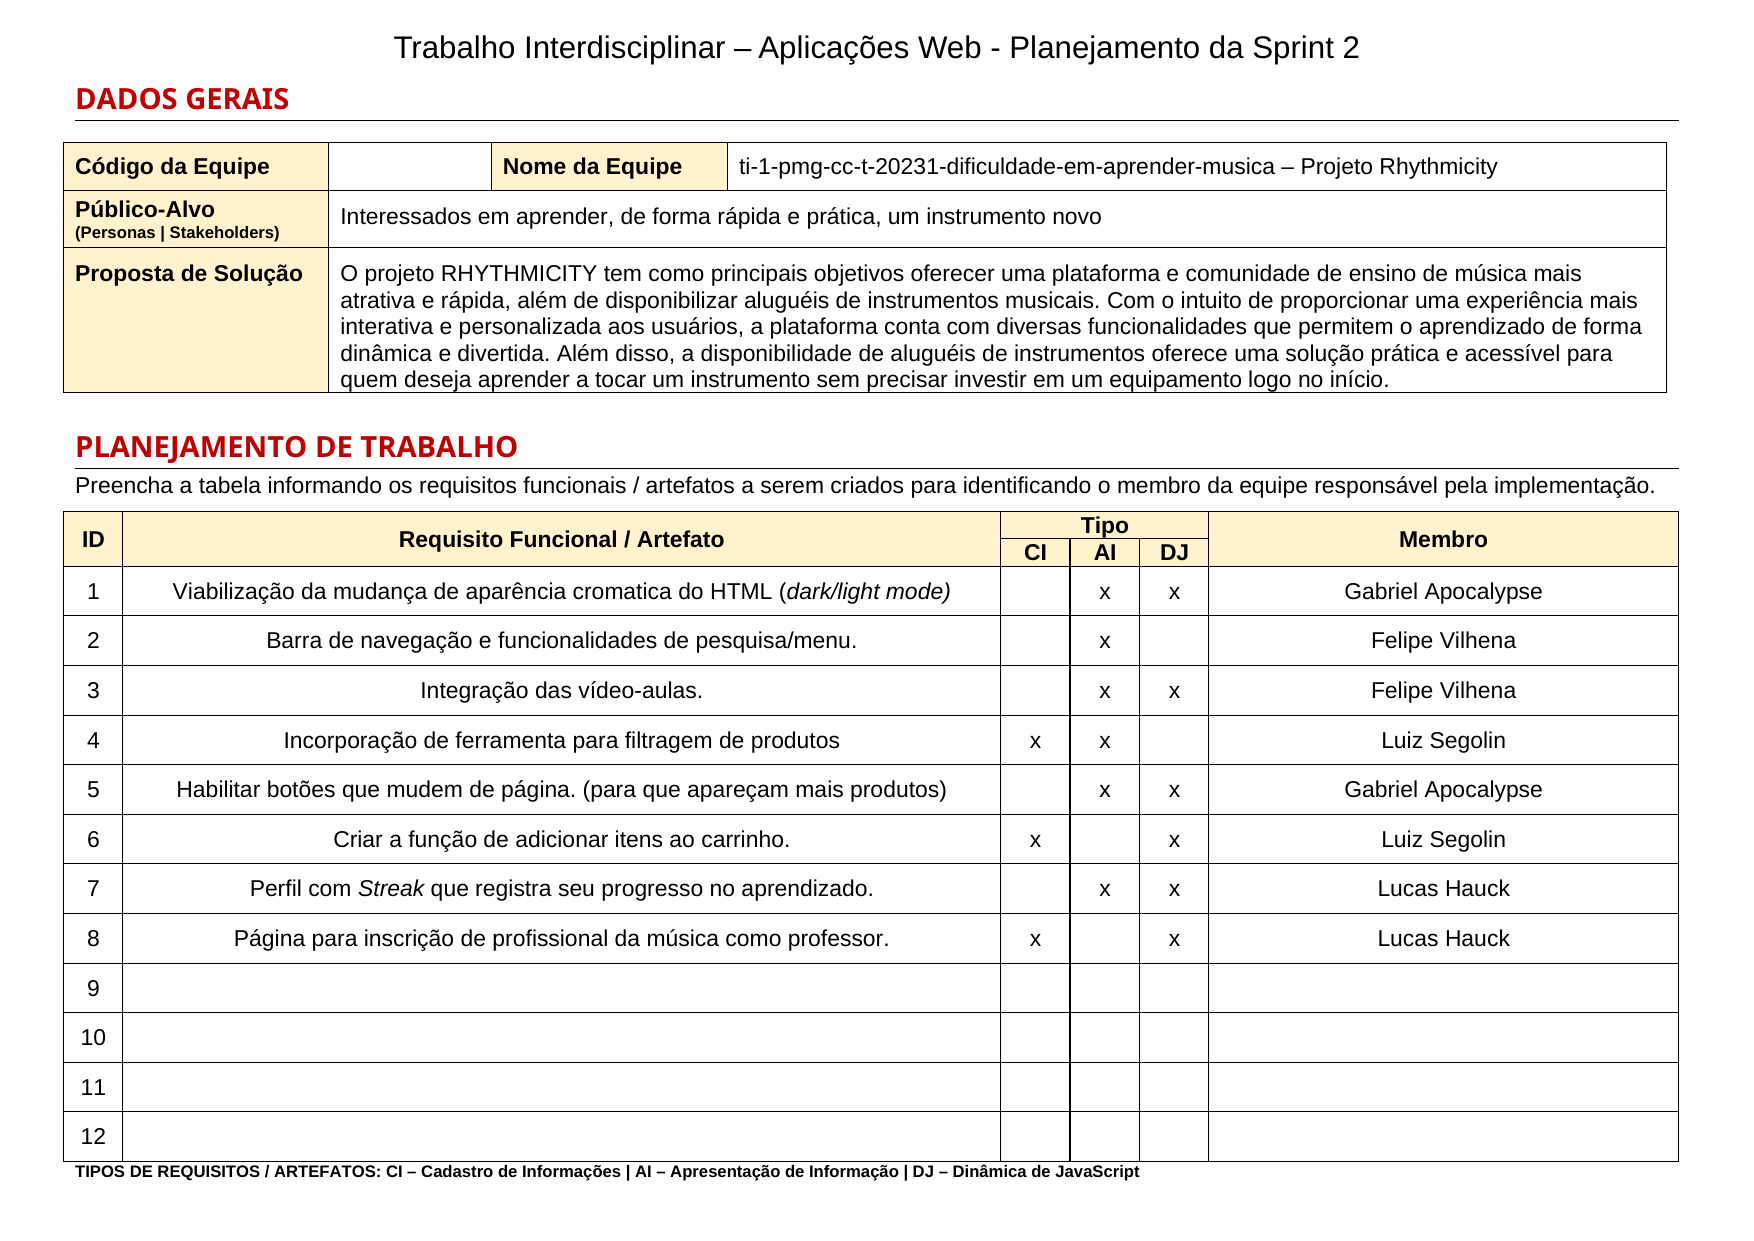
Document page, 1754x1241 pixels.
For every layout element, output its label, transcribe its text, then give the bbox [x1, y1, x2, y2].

table_cell 1 [64, 567, 122, 615]
table_cell [1001, 1063, 1069, 1111]
table_cell x [1140, 765, 1208, 814]
table_cell x [1140, 815, 1208, 863]
table_cell Gabriel Apocalypse [1209, 567, 1678, 615]
table_cell 2 [64, 616, 122, 665]
table_cell [123, 1063, 1000, 1111]
table_cell [1001, 964, 1069, 1012]
table_cell [1001, 567, 1069, 615]
table_header ID [64, 512, 122, 566]
text Trabalho Interdisciplinar – Aplicações Web - Planejamento da Sprint 2 [75, 29, 1679, 66]
table_cell Integração das vídeo-aulas. [123, 666, 1000, 714]
table_cell Barra de navegação e funcionalidades de pesquisa/menu. [123, 616, 1000, 665]
table_cell 8 [64, 914, 122, 962]
table_cell Criar a função de adicionar itens ao carrinho. [123, 815, 1000, 863]
table_cell [1001, 666, 1069, 714]
table_cell 11 [64, 1063, 122, 1111]
table_cell [1001, 765, 1069, 814]
table_cell DJ [1140, 539, 1208, 566]
table_cell [1209, 1063, 1678, 1111]
table_cell Luiz Segolin [1209, 815, 1678, 863]
table_cell [1140, 716, 1208, 764]
table_header [329, 143, 491, 190]
table_header Membro [1209, 512, 1678, 566]
table_cell Lucas Hauck [1209, 864, 1678, 913]
table_cell AI [1071, 539, 1139, 566]
table_cell [1140, 616, 1208, 665]
subtitle DADOS GERAIS [75, 78, 1679, 120]
table_cell [1140, 1112, 1208, 1161]
table_cell [1071, 914, 1139, 962]
table_cell [1071, 1112, 1139, 1161]
table_cell CI [1001, 539, 1069, 566]
table_cell Lucas Hauck [1209, 914, 1678, 962]
table_header Nome da Equipe [492, 143, 727, 190]
table_cell x [1071, 864, 1139, 913]
table_cell x [1001, 815, 1069, 863]
table_cell [1209, 964, 1678, 1012]
table_cell Público-Alvo (Personas | Stakeholders) [64, 191, 328, 247]
table_cell 6 [64, 815, 122, 863]
table_cell x [1071, 567, 1139, 615]
table_cell [1071, 815, 1139, 863]
table_cell x [1140, 864, 1208, 913]
table_cell x [1001, 716, 1069, 764]
table_cell [123, 964, 1000, 1012]
table_cell Página para inscrição de profissional da música como professor. [123, 914, 1000, 962]
table_cell [1071, 1063, 1139, 1111]
table_header Requisito Funcional / Artefato [123, 512, 1000, 566]
table_cell x [1071, 716, 1139, 764]
subtitle PLANEJAMENTO DE TRABALHO [75, 426, 1679, 468]
table_cell 9 [64, 964, 122, 1012]
table_cell Incorporação de ferramenta para filtragem de produtos [123, 716, 1000, 764]
table_cell [1071, 1013, 1139, 1062]
table_cell [1209, 1112, 1678, 1161]
table_header ti-1-pmg-cc-t-20231-dificuldade-em-aprender-musica – Projeto Rhythmicity [728, 143, 1666, 190]
table_cell x [1071, 765, 1139, 814]
table_cell x [1071, 666, 1139, 714]
table_cell 10 [64, 1013, 122, 1062]
table_cell 12 [64, 1112, 122, 1161]
text Preencha a tabela informando os requisitos funcionais / artefatos a serem criados para identificando o membro da equipe responsável pela implementação. [75, 472, 1679, 498]
table_cell [123, 1112, 1000, 1161]
table_cell x [1140, 567, 1208, 615]
table_cell Gabriel Apocalypse [1209, 765, 1678, 814]
table_cell Perfil com Streak que registra seu progresso no aprendizado. [123, 864, 1000, 913]
table_cell [1001, 864, 1069, 913]
table_cell 3 [64, 666, 122, 714]
table_cell [1140, 964, 1208, 1012]
table_header Tipo [1001, 512, 1208, 538]
table_cell [1140, 1063, 1208, 1111]
table_cell [123, 1013, 1000, 1062]
table_cell Viabilização da mudança de aparência cromatica do HTML (dark/light mode) [123, 567, 1000, 615]
table_cell 5 [64, 765, 122, 814]
table_cell Felipe Vilhena [1209, 616, 1678, 665]
table_cell [1071, 964, 1139, 1012]
table_cell 7 [64, 864, 122, 913]
table_cell x [1140, 666, 1208, 714]
table_cell x [1001, 914, 1069, 962]
table_cell Luiz Segolin [1209, 716, 1678, 764]
table_cell O projeto RHYTHMICITY tem como principais objetivos oferecer uma plataforma e comunidade de ensino de música mais atrativa e rápida, além de disponibilizar aluguéis de instrumentos musicais. Com o intuito de proporcionar uma experiência mais interativa e personalizada aos usuários, a plataforma conta com diversas funcionalidades que permitem o aprendizado de forma dinâmica e divertida. Além disso, a disponibilidade de aluguéis de instrumentos oferece uma solução prática e acessível para quem deseja aprender a tocar um instrumento sem precisar investir em um equipamento logo no início. [329, 248, 1666, 392]
table_cell Habilitar botões que mudem de página. (para que apareçam mais produtos) [123, 765, 1000, 814]
table_cell [1001, 1112, 1069, 1161]
table_cell Proposta de Solução [64, 248, 328, 392]
table_cell x [1071, 616, 1139, 665]
table_cell [1001, 1013, 1069, 1062]
table_cell x [1140, 914, 1208, 962]
table_cell [1209, 1013, 1678, 1062]
table_cell Interessados em aprender, de forma rápida e prática, um instrumento novo [329, 191, 1666, 247]
table_cell Felipe Vilhena [1209, 666, 1678, 714]
table_cell [1001, 616, 1069, 665]
text TIPOS DE REQUISITOS / ARTEFATOS: CI – Cadastro de Informações | AI – Apresentação de Informação | DJ – Dinâmica de JavaScript [75, 1162, 1679, 1181]
table_cell 4 [64, 716, 122, 764]
table_cell [1140, 1013, 1208, 1062]
table_header Código da Equipe [64, 143, 328, 190]
